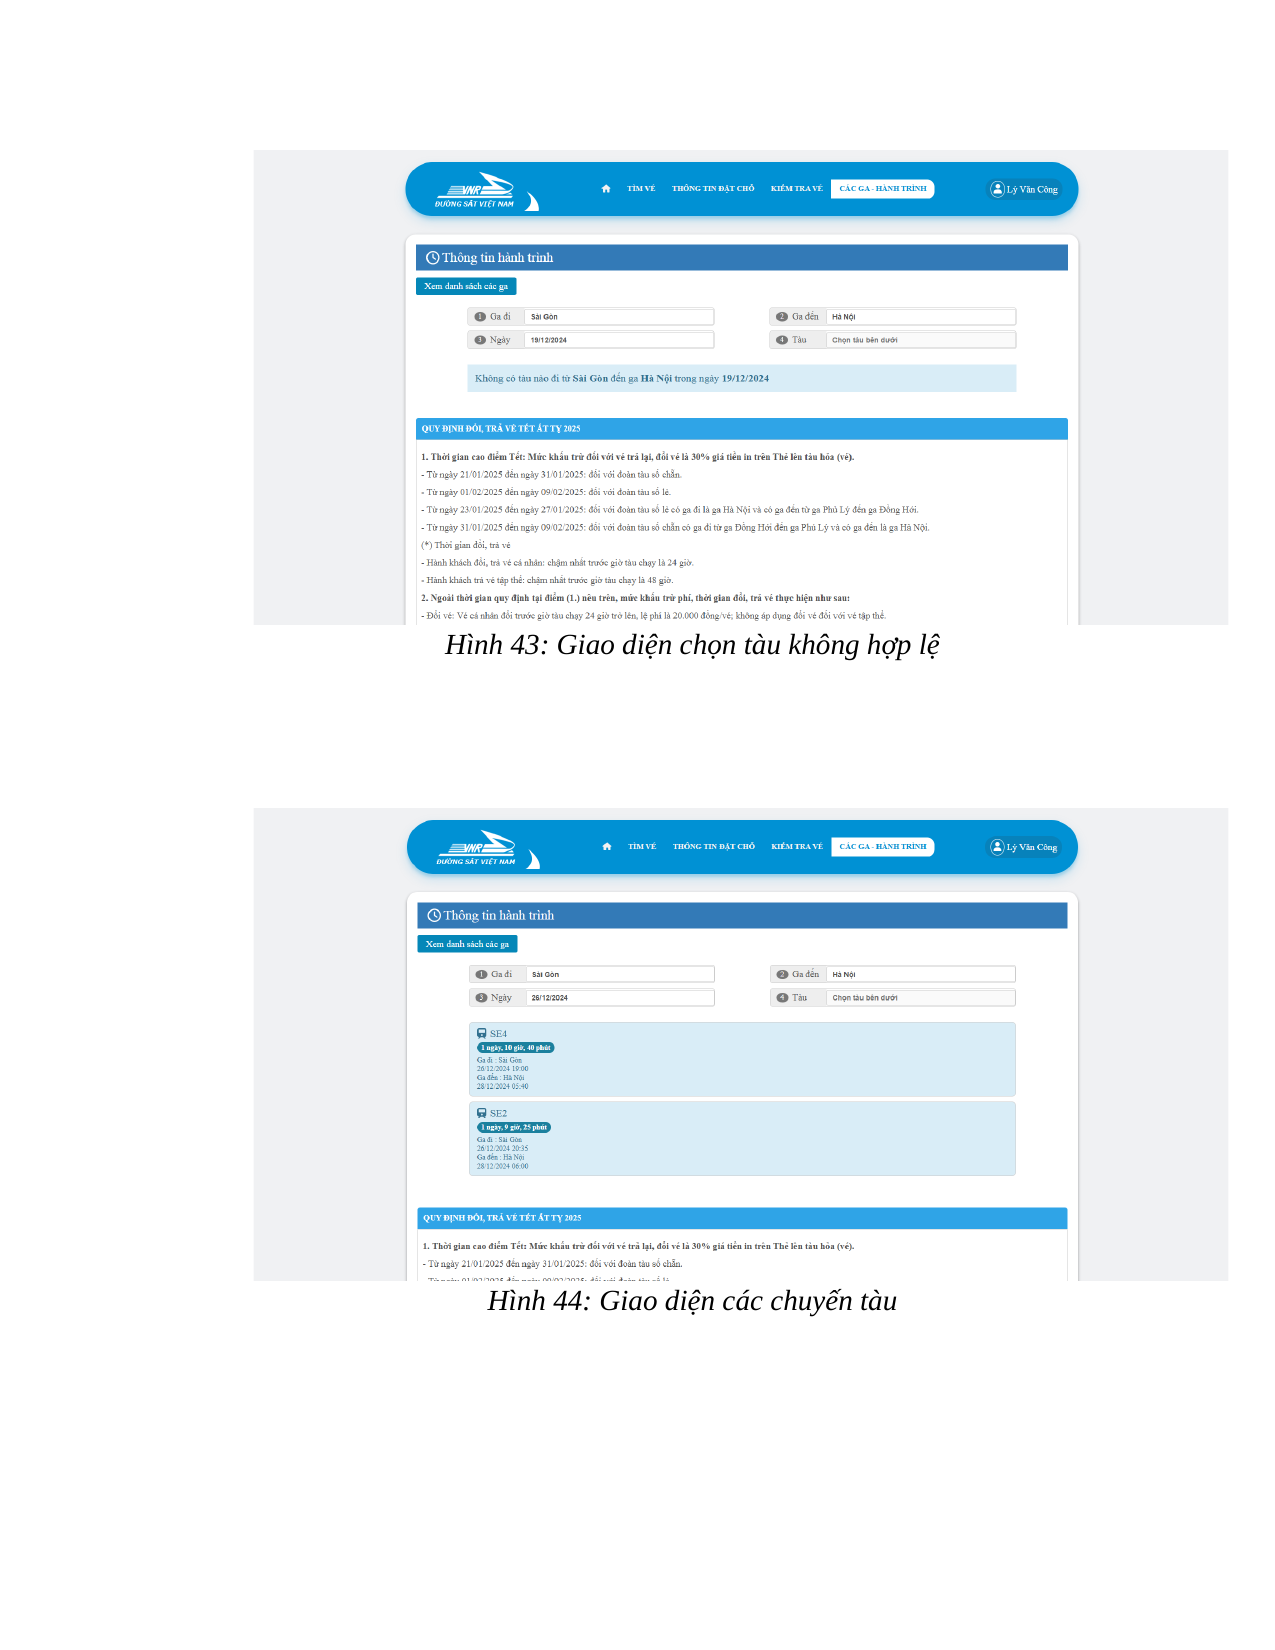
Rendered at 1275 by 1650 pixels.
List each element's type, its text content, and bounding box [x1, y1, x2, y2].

list Hình 44: Giao diện các chuyến tàu [262, 1283, 1125, 1316]
list Hình 43: Giao diện chọn tàu không hợp lệ [262, 627, 1125, 661]
picture [253, 808, 1229, 1281]
picture [253, 150, 1229, 625]
